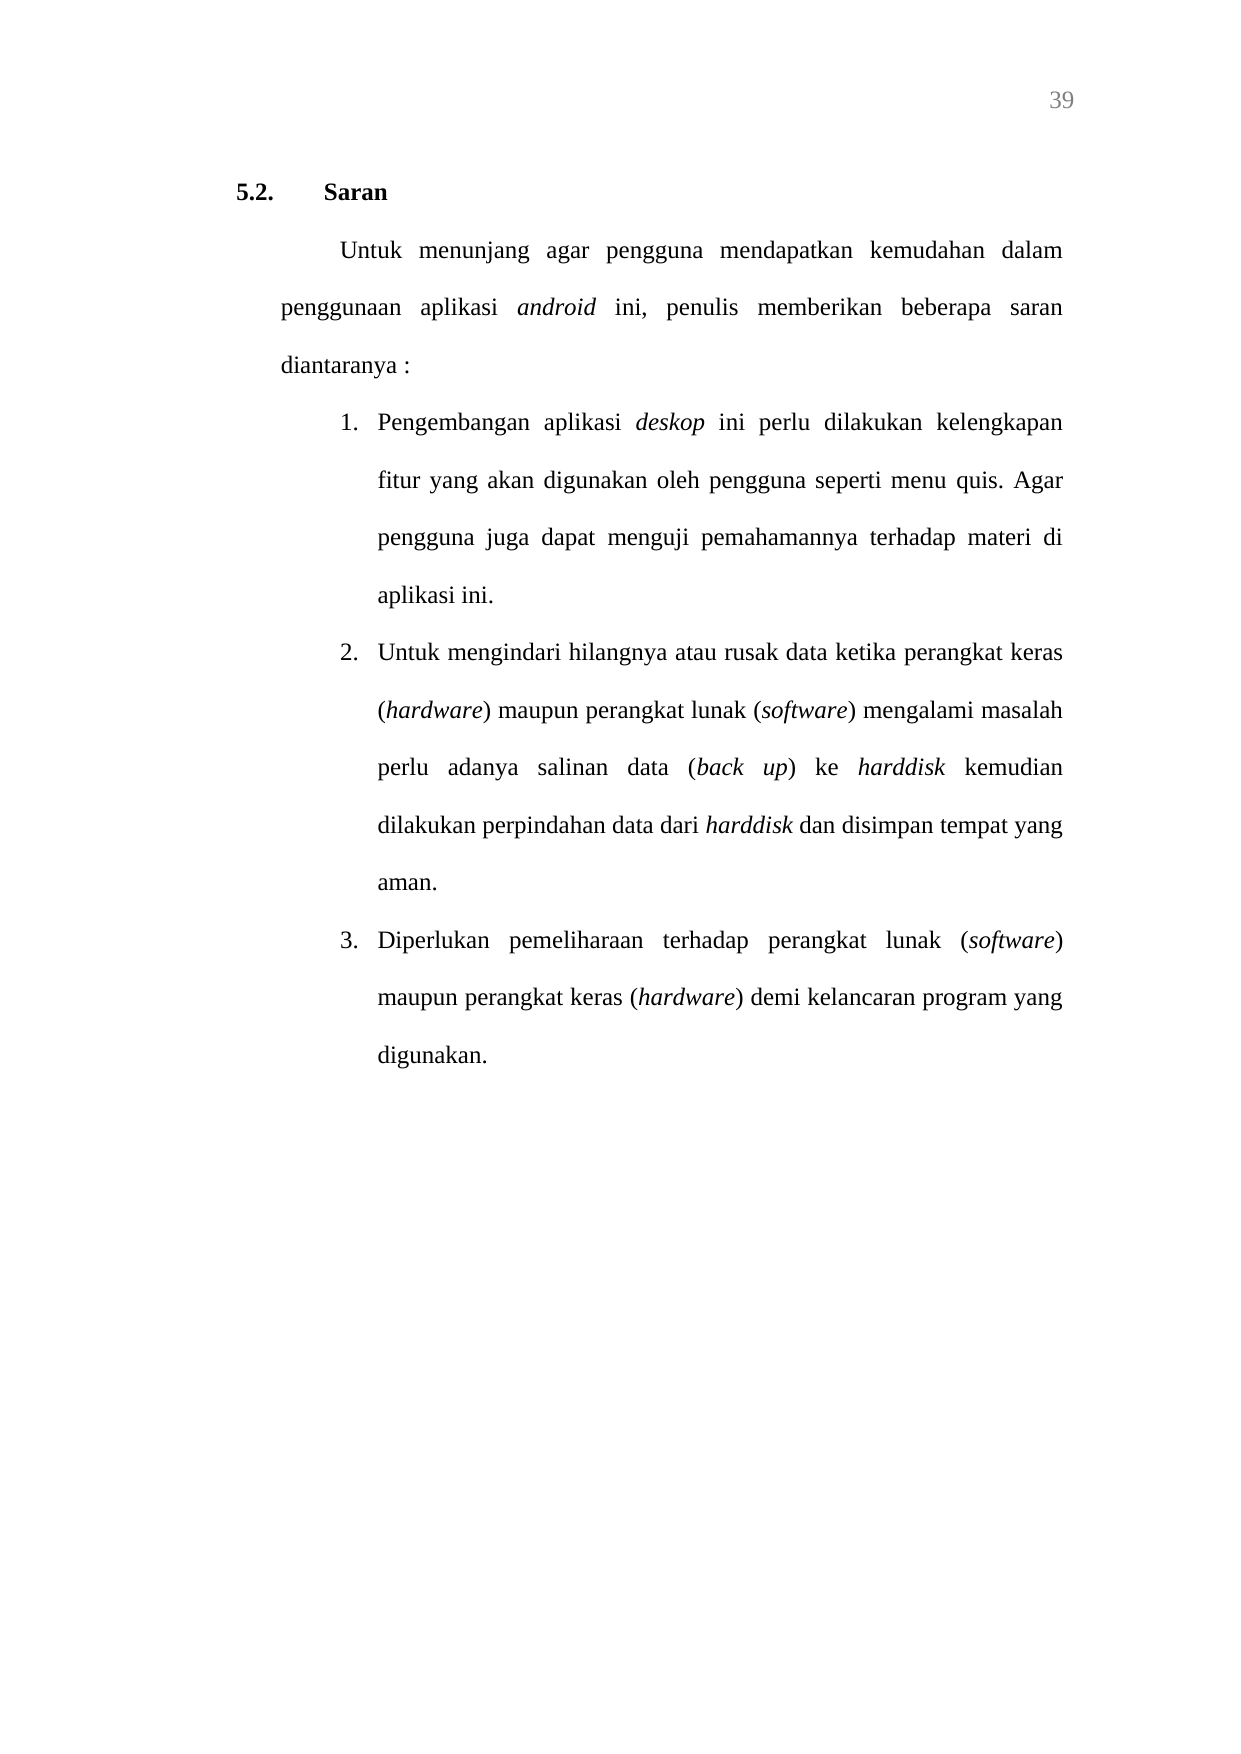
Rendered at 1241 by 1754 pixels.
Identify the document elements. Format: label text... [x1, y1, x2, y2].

list Pengembangan aplikasi deskop ini perlu dilakukan kelengkapan fitur yang akan digunakan oleh pengguna seperti menu quis. Agar pengguna juga dapat menguji pemahamannya terhadap materi di aplikasi ini. [340, 407, 1063, 608]
list Diperlukan pemeliharaan terhadap perangkat lunak (software) maupun perangkat keras (hardware) demi kelancaran program yang digunakan. [340, 925, 1063, 1068]
list Untuk mengindari hilangnya atau rusak data ketika perangkat keras (hardware) maupun perangkat lunak (software) mengalami masalah perlu adanya salinan data (back up) ke harddisk kemudian dilakukan perpindahan data dari harddisk dan disimpan tempat yang aman. [340, 637, 1063, 896]
text Untuk menunjang agar pengguna mendapatkan kemudahan dalam penggunaan aplikasi android ini, penulis memberikan beberapa saran diantaranya : [281, 235, 1063, 378]
list Saran [236, 177, 1063, 206]
